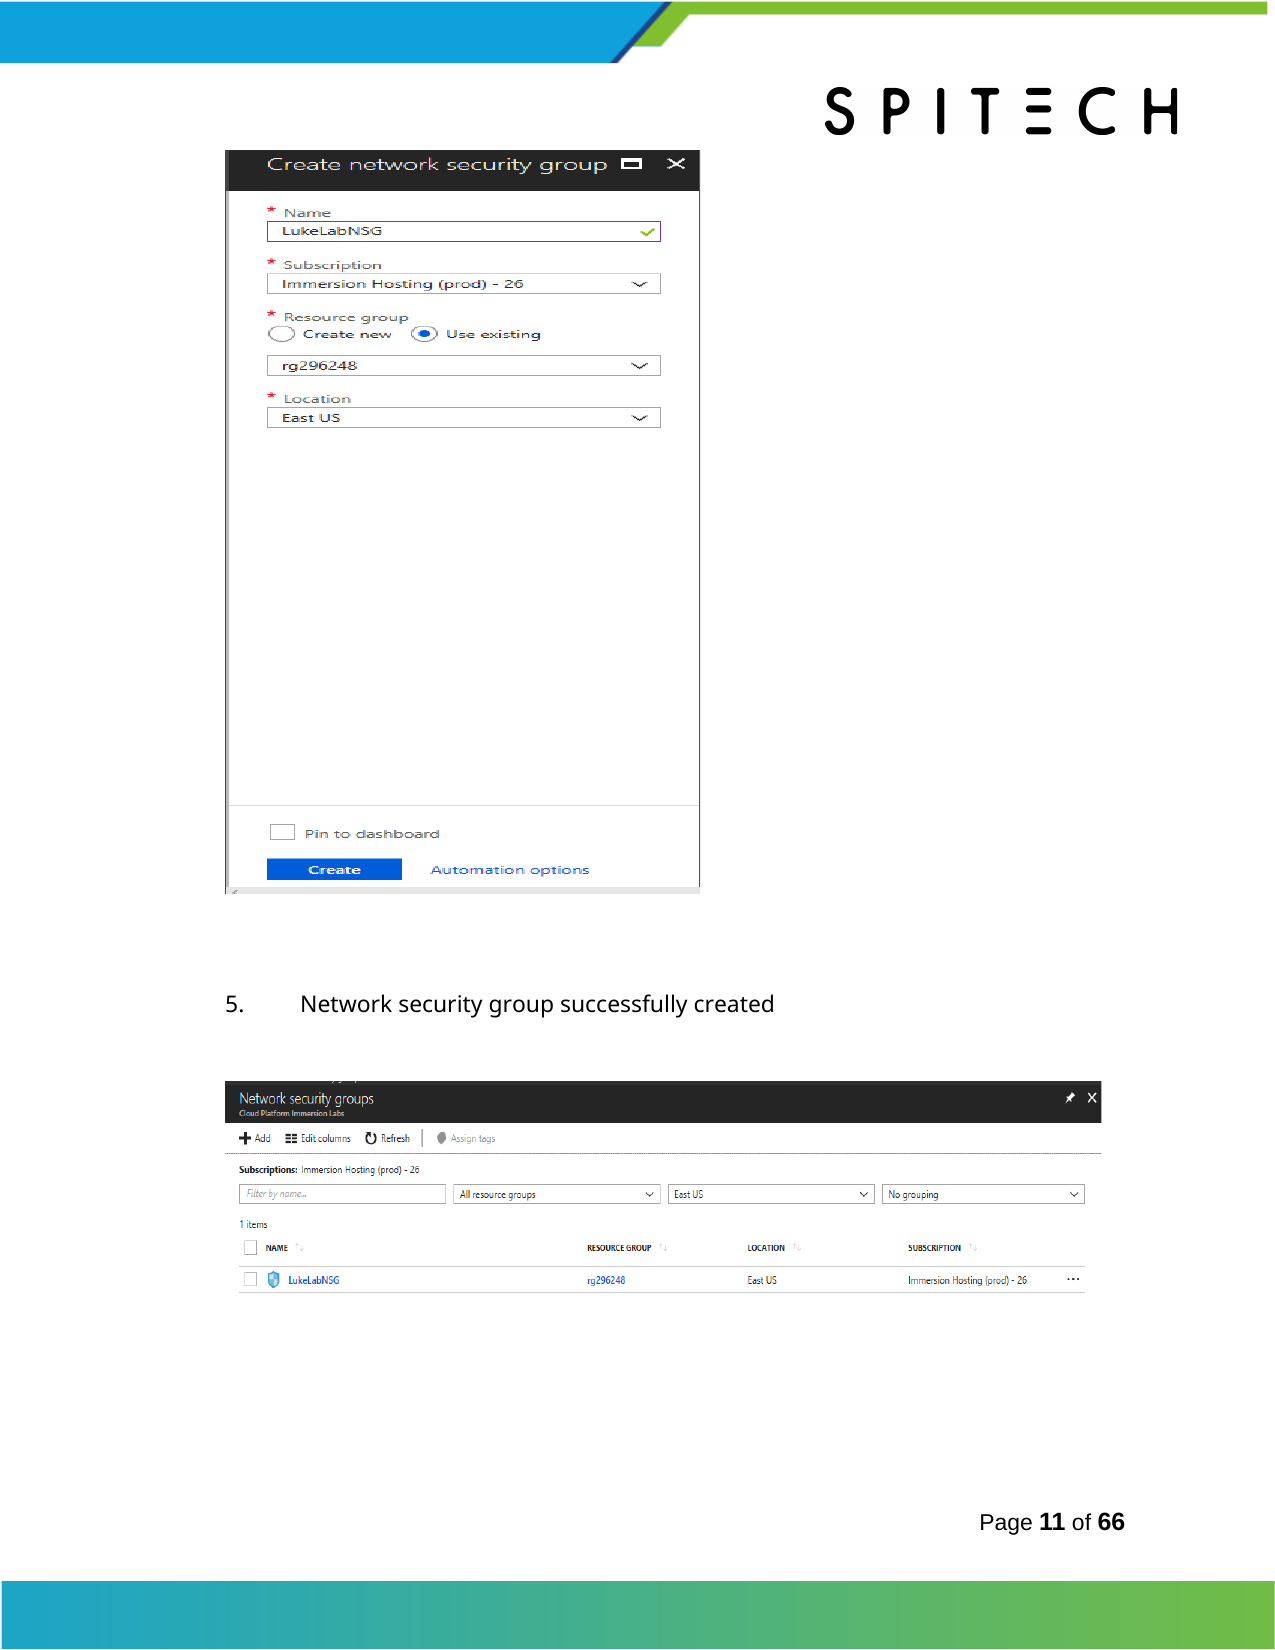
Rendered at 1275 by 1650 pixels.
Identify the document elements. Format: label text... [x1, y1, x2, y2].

picture [825, 87, 1178, 135]
picture [611, 1, 1268, 64]
list Network security group successfully created [225, 987, 1125, 1019]
picture [225, 1081, 1102, 1314]
picture [1, 1581, 1275, 1649]
picture [225, 150, 700, 894]
